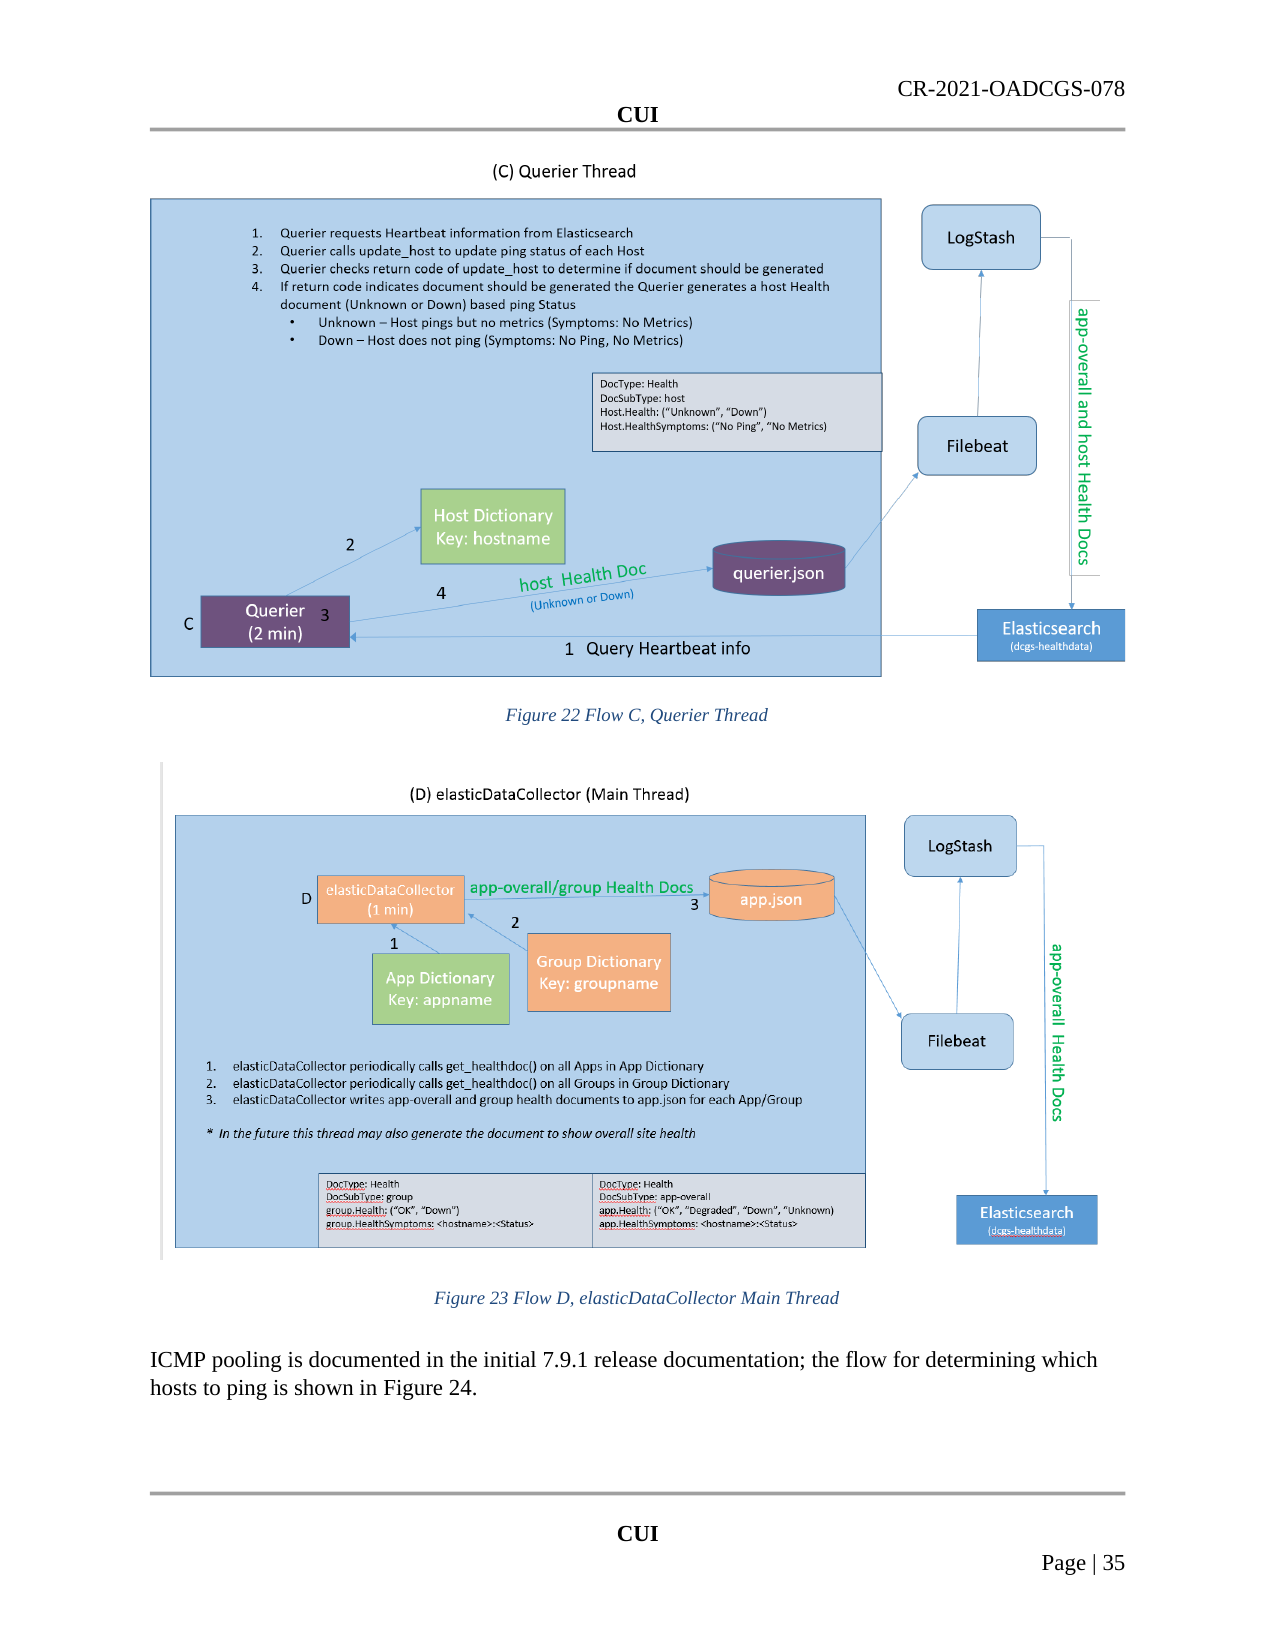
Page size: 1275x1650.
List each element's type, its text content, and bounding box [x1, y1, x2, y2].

text ICMP pooling is documented in the initial 7.9.1 release documentation; the flow for determining which hosts to ping is shown in Figure 24. [150, 1346, 1125, 1401]
picture [160, 762, 1115, 1260]
text Figure 23 Flow D, elasticDataCollector Main Thread [150, 1287, 1125, 1308]
text Figure 22 Flow C, Querier Thread [150, 704, 1125, 725]
picture [150, 154, 1125, 677]
